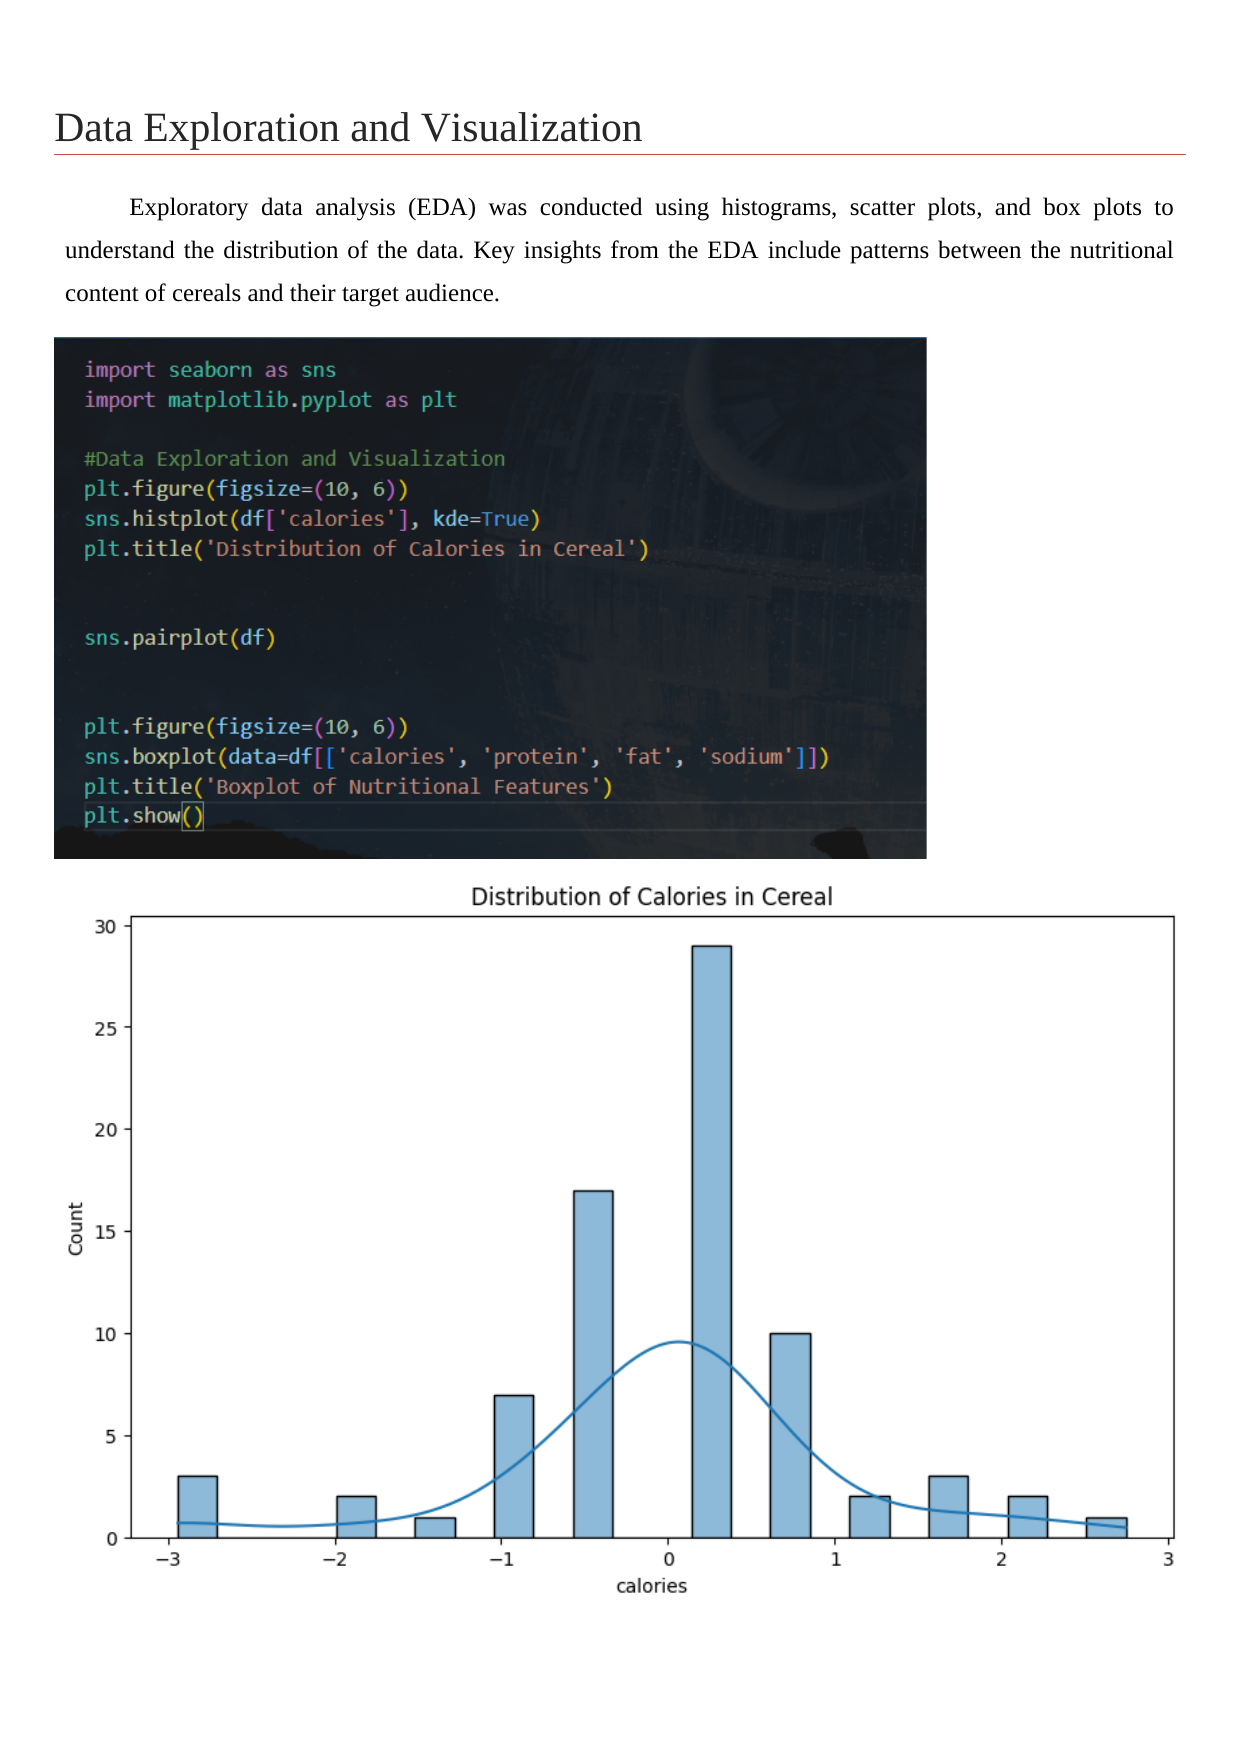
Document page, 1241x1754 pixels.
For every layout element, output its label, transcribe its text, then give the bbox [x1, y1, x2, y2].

subtitle Data Exploration and Visualization [54, 102, 1186, 154]
picture [54, 873, 1187, 1609]
text Exploratory data analysis (EDA) was conducted using histograms, scatter plots, and box plots to understand the distribution of the data. Key insights from the EDA include patterns between the nutritional content of cereals and their target audience. [65, 192, 1175, 307]
picture [54, 337, 927, 859]
